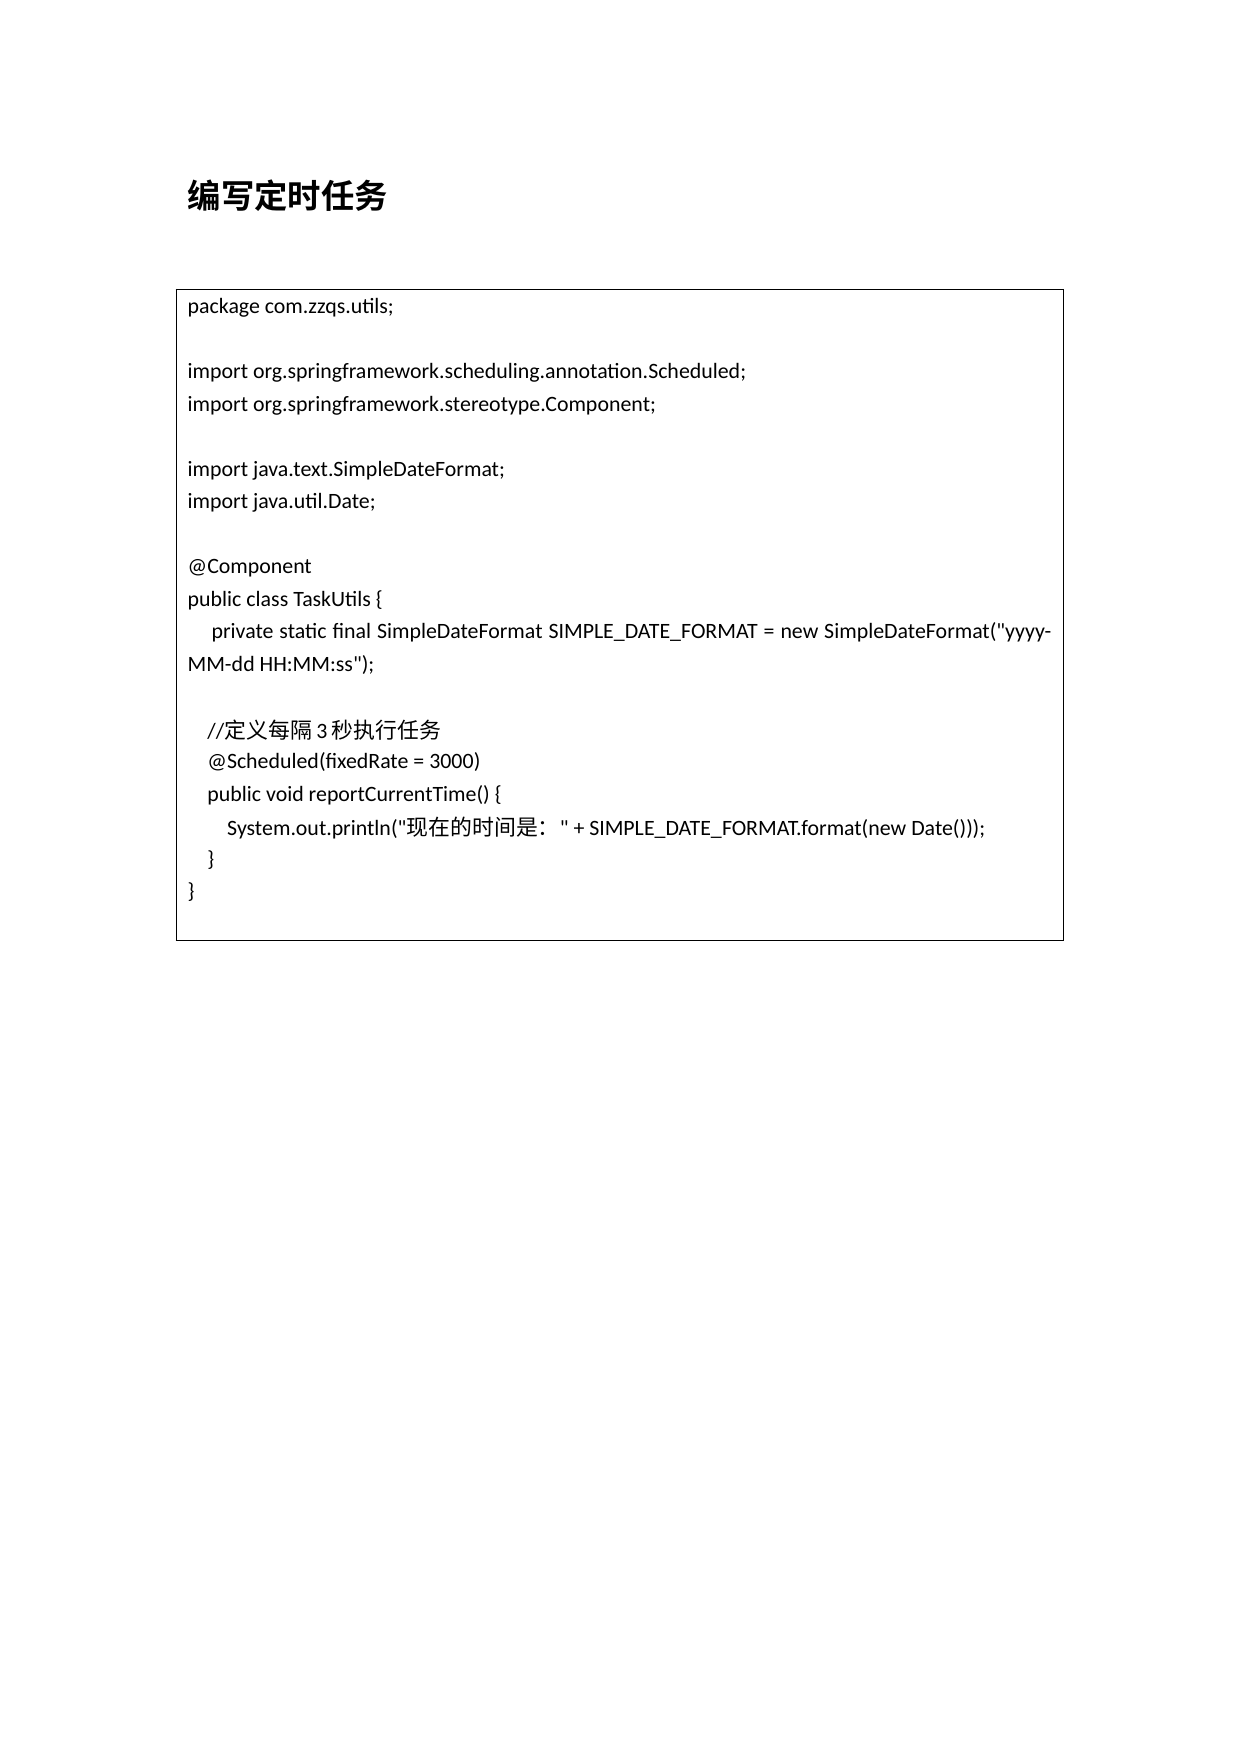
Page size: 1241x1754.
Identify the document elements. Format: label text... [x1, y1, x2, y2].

subtitle 编写定时任务 [187, 162, 1053, 227]
table_header package com.zzqs.utils; import org.springframework.scheduling.annotation.Scheduled; import org.springframework.stereotype.Component; import java.text.SimpleDateFormat; import java.util.Date; @Component public class TaskUtils { private static final SimpleDateFormat SIMPLE_DATE_FORMAT = new SimpleDateFormat("yyyy-MM-dd HH:MM:ss"); //定义每隔3秒执行任务 @Scheduled(fixedRate = 3000) public void reportCurrentTime() { System.out.println("现在的时间是：" + SIMPLE_DATE_FORMAT.format(new Date())); } } [177, 290, 1063, 940]
